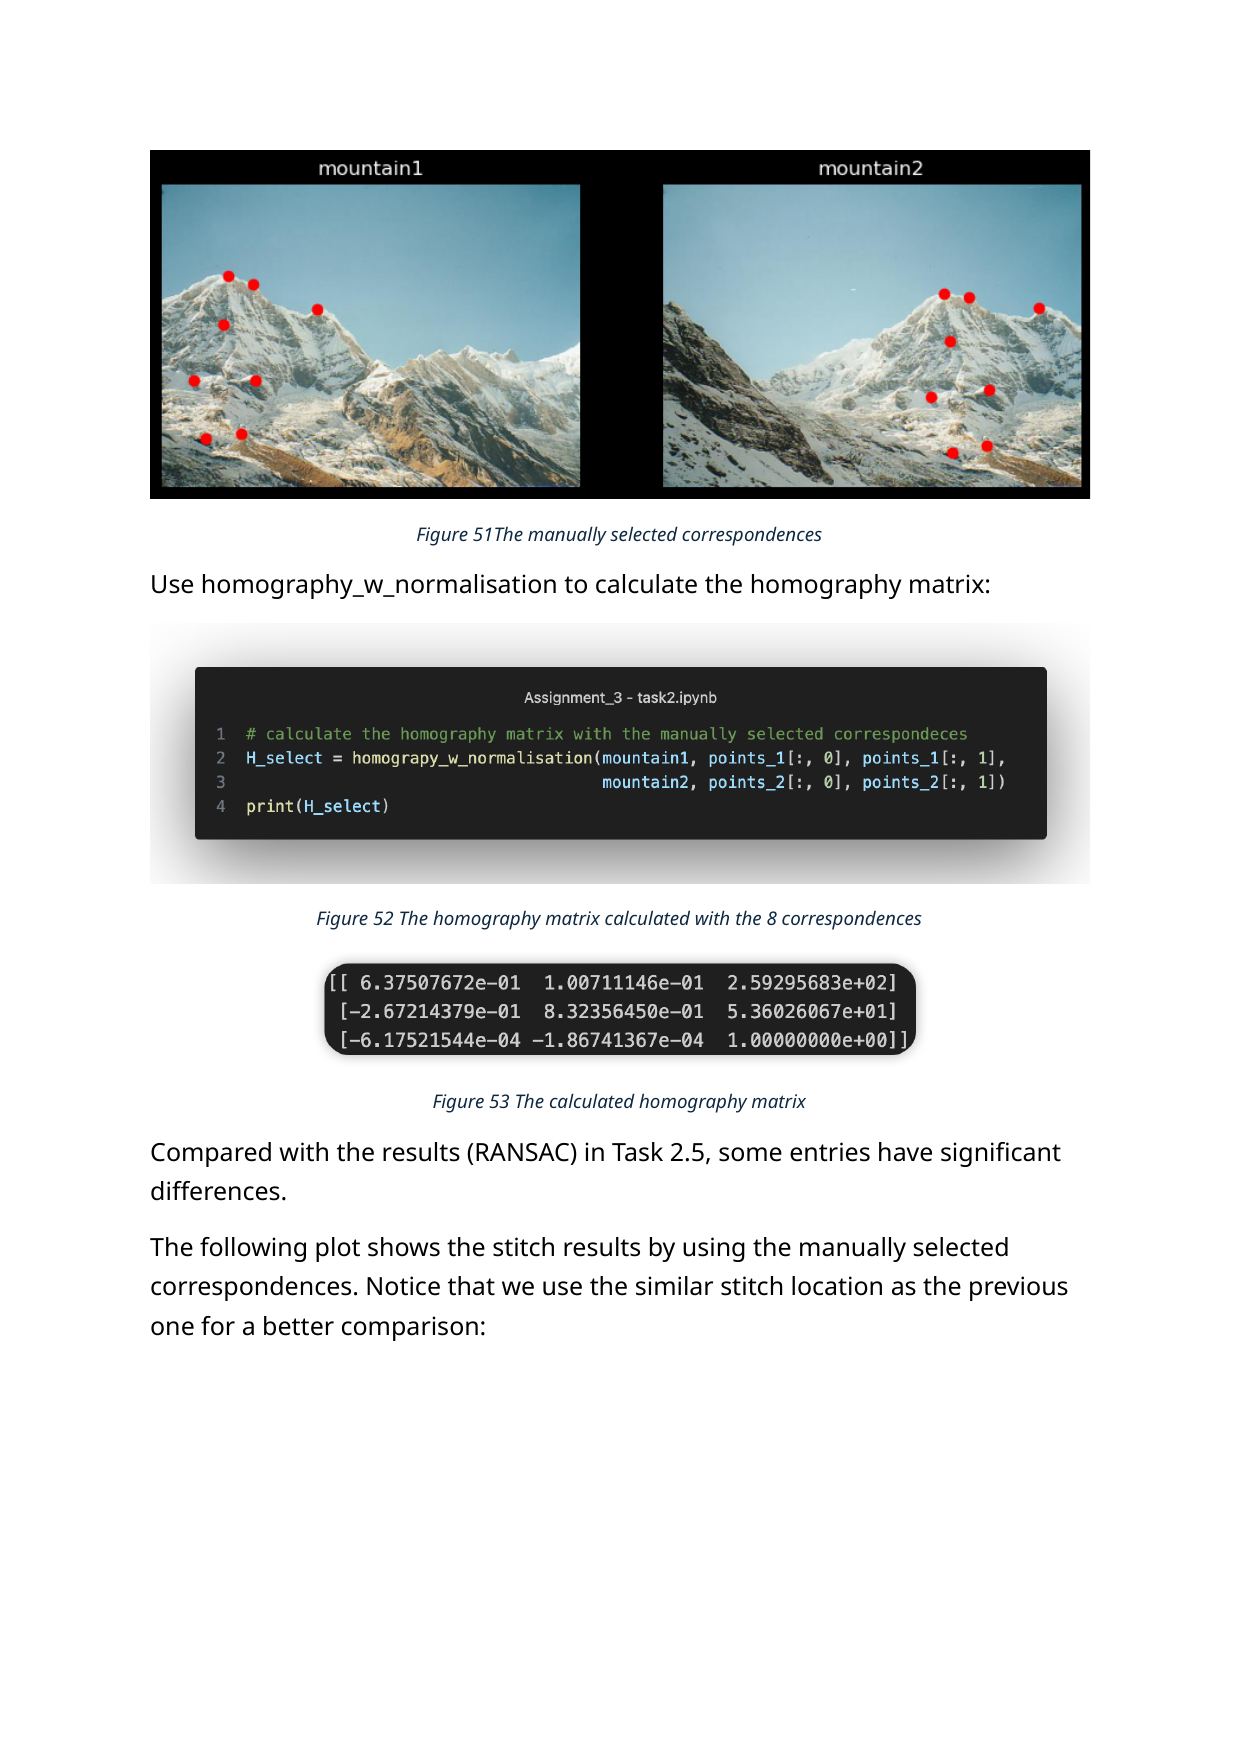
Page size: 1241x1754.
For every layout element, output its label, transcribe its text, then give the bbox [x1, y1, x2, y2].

text Figure 53 The calculated homography matrix [150, 1088, 1090, 1114]
text Compared with the results (RANSAC) in Task 2.5, some entries have significant differences. [150, 1135, 1090, 1208]
text Figure 51The manually selected correspondences [150, 521, 1090, 546]
text Figure 52 The homography matrix calculated with the 8 correspondences [150, 905, 1090, 930]
picture [150, 150, 1091, 499]
text Use homography_w_normalisation to calculate the homography matrix: [150, 567, 1090, 601]
picture [150, 623, 1091, 884]
picture [312, 951, 928, 1067]
text The following plot shows the stitch results by using the manually selected correspondences. Notice that we use the similar stitch location as the previous one for a better comparison: [150, 1230, 1090, 1342]
